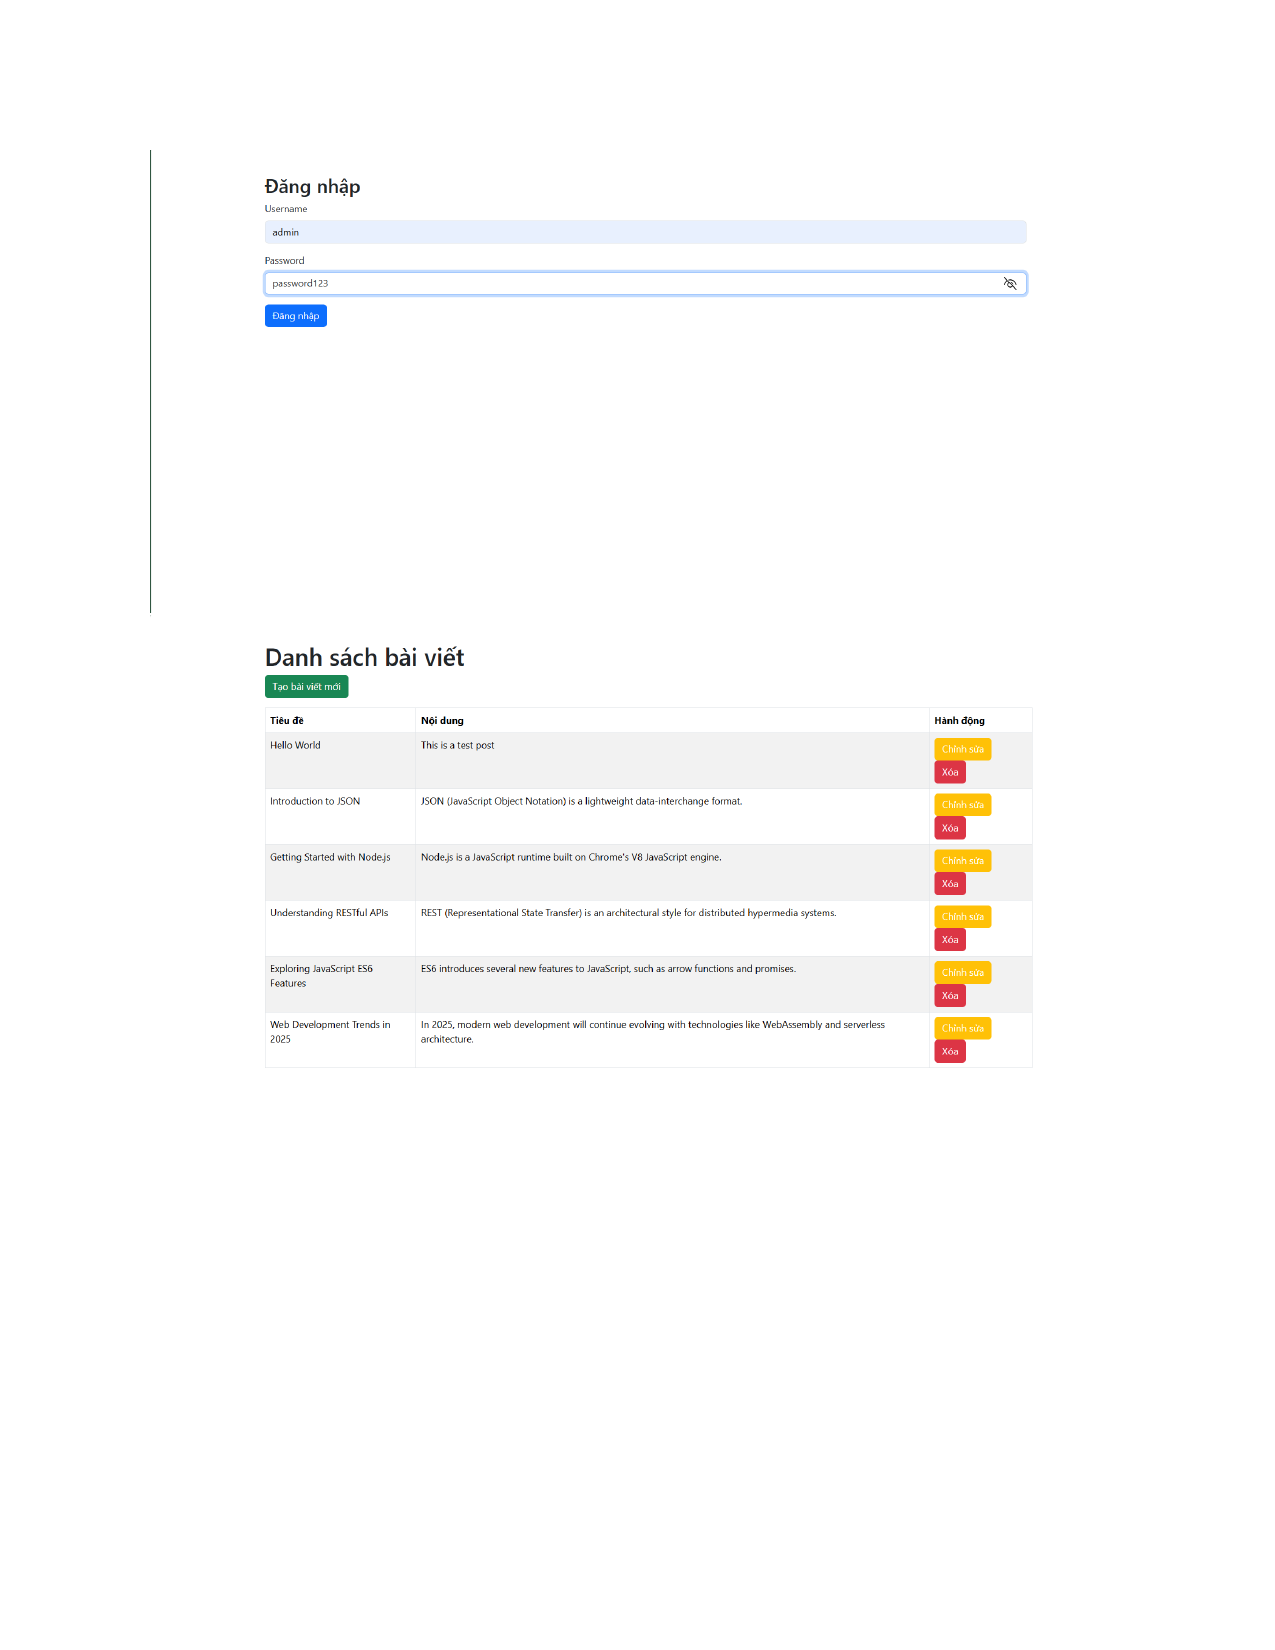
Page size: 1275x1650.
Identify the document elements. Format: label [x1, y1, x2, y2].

picture [150, 615, 1125, 1084]
picture [150, 150, 1125, 613]
